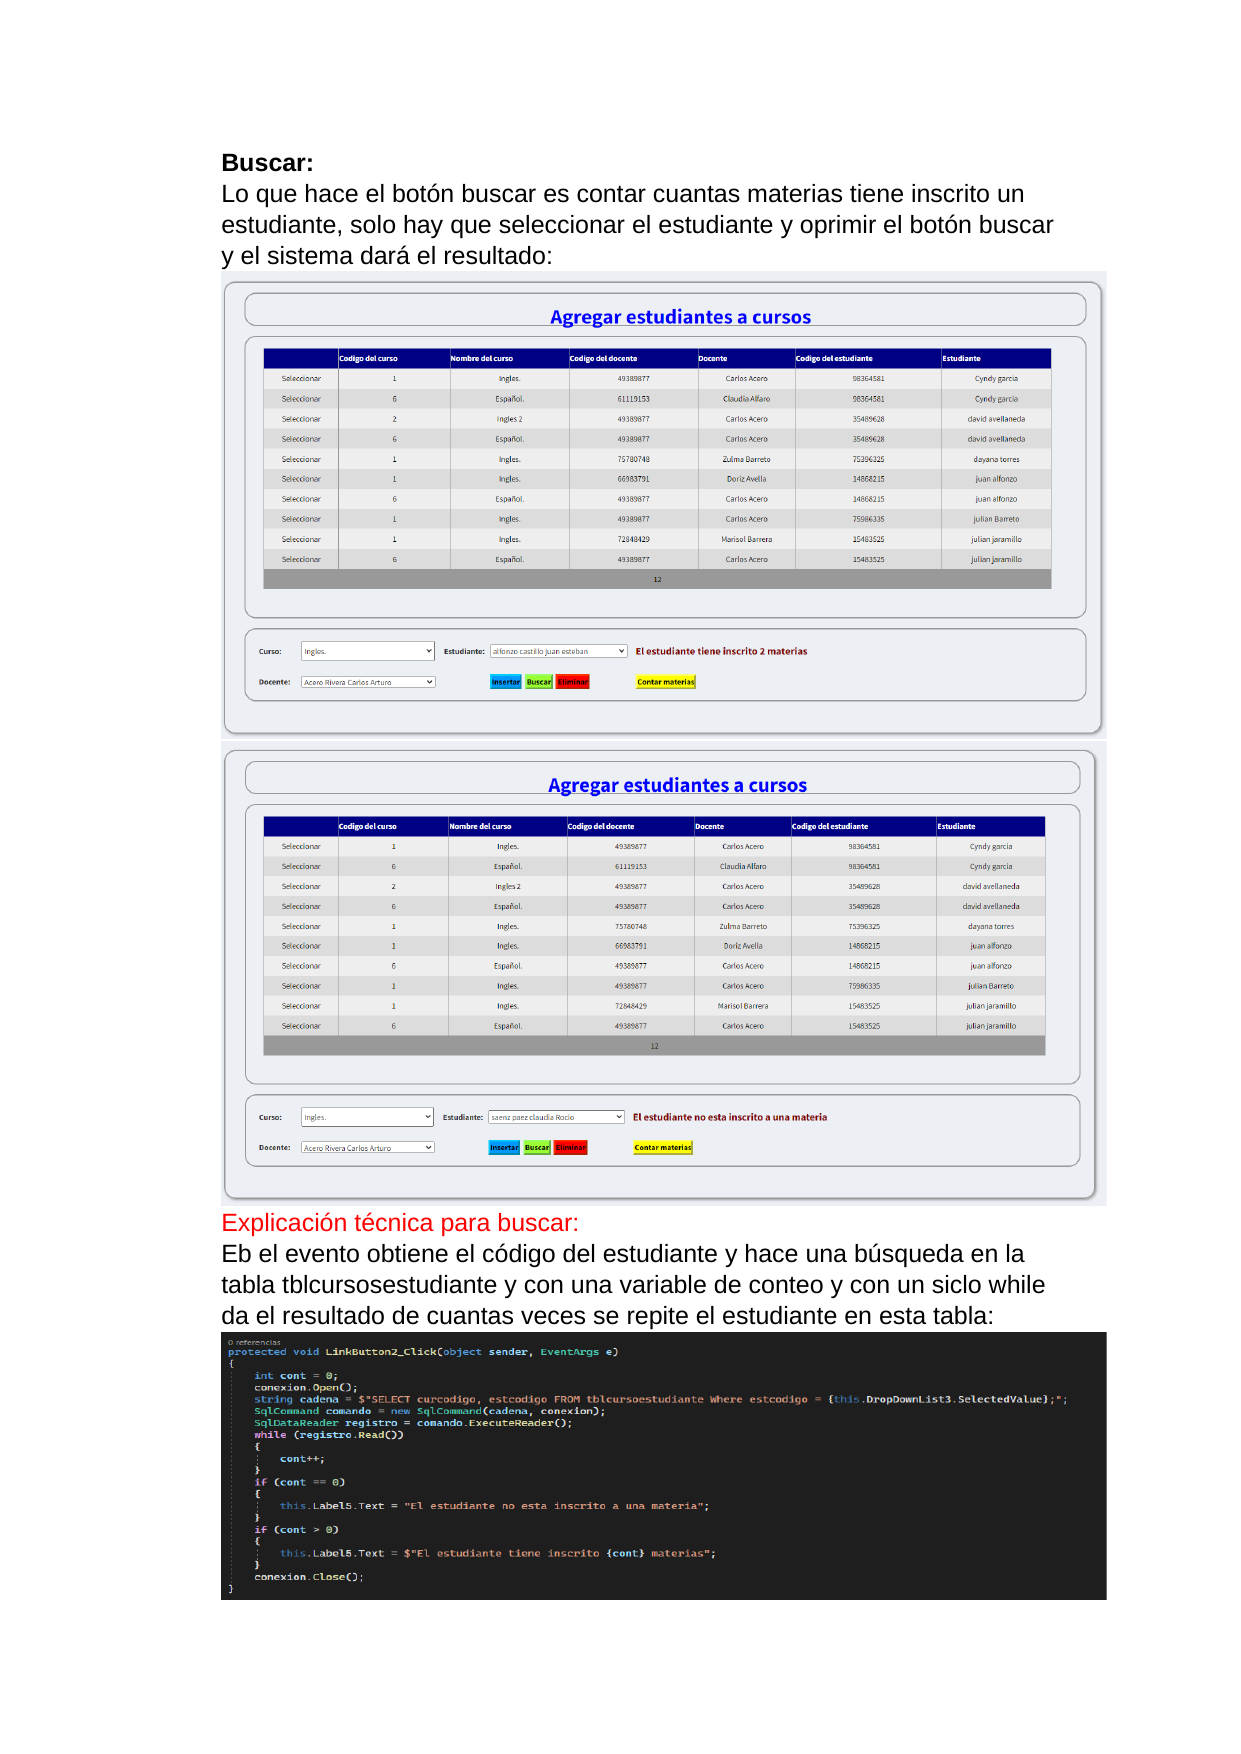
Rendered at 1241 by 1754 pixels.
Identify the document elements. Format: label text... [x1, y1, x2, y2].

list Lo que hace el botón buscar es contar cuantas materias tiene inscrito un estudiante, solo hay que seleccionar el estudiante y oprimir el botón buscar y el sistema dará el resultado: [221, 179, 1063, 269]
list Eb el evento obtiene el código del estudiante y hace una búsqueda en la tabla tblcursosestudiante y con una variable de conteo y con un siclo while da el resultado de cuantas veces se repite el estudiante en esta tabla: [221, 1239, 1063, 1330]
list Buscar: [221, 148, 1063, 176]
picture [221, 1332, 1107, 1600]
list Explicación técnica para buscar: [221, 1208, 1063, 1237]
picture [221, 741, 1107, 1206]
picture [221, 271, 1107, 739]
